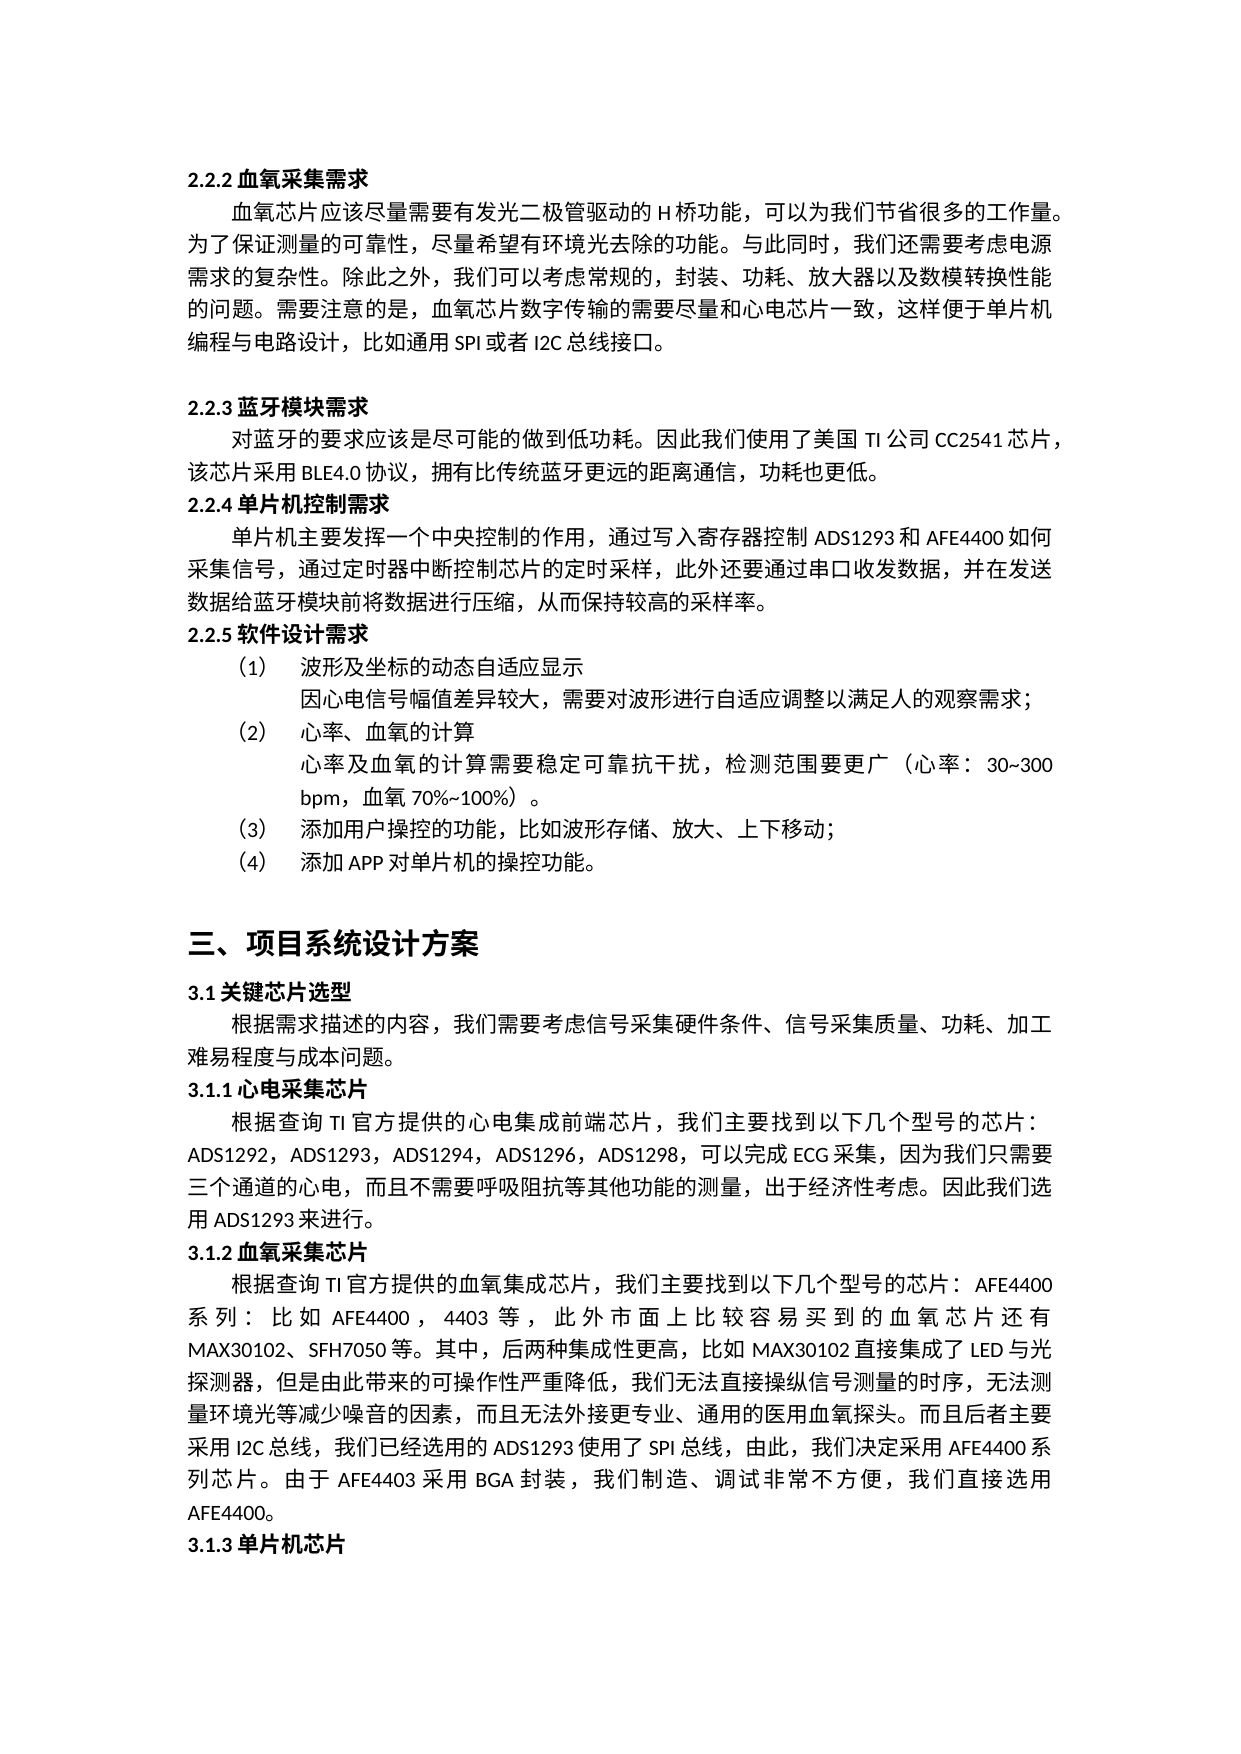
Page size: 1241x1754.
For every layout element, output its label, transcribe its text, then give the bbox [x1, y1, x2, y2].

text 根据需求描述的内容，我们需要考虑信号采集硬件条件、信号采集质量、功耗、加工难易程度与成本问题。 [187, 1007, 1053, 1072]
list 添加用户操控的功能，比如波形存储、放大、上下移动； [225, 812, 1053, 844]
text 对蓝牙的要求应该是尽可能的做到低功耗。因此我们使用了美国TI公司CC2541芯片，该芯片采用BLE4.0协议，拥有比传统蓝牙更远的距离通信，功耗也更低。 [187, 422, 1053, 487]
list 添加APP对单片机的操控功能。 [225, 844, 1053, 877]
text 根据查询TI官方提供的血氧集成芯片，我们主要找到以下几个型号的芯片：AFE4400系列：比如AFE4400，4403等，此外市面上比较容易买到的血氧芯片还有MAX30102、SFH7050等。其中，后两种集成性更高，比如MAX30102直接集成了LED与光探测器，但是由此带来的可操作性严重降低，我们无法直接操纵信号测量的时序，无法测量环境光等减少噪音的因素，而且无法外接更专业、通用的医用血氧探头。而且后者主要采用I2C总线，我们已经选用的ADS1293使用了SPI总线，由此，我们决定采用AFE4400系列芯片。由于AFE4403采用BGA封装，我们制造、调试非常不方便，我们直接选用AFE4400。 [187, 1267, 1053, 1527]
list 心率、血氧的计算 [225, 714, 1053, 747]
text 根据查询TI官方提供的心电集成前端芯片，我们主要找到以下几个型号的芯片：ADS1292，ADS1293，ADS1294，ADS1296，ADS1298，可以完成ECG采集，因为我们只需要三个通道的心电，而且不需要呼吸阻抗等其他功能的测量，出于经济性考虑。因此我们选用ADS1293来进行。 [187, 1104, 1053, 1234]
text 2.2.3 蓝牙模块需求 [187, 389, 1053, 422]
text 单片机主要发挥一个中央控制的作用，通过写入寄存器控制ADS1293和AFE4400如何采集信号，通过定时器中断控制芯片的定时采样，此外还要通过串口收发数据，并在发送数据给蓝牙模块前将数据进行压缩，从而保持较高的采样率。 [187, 519, 1053, 617]
text 3.1.2 血氧采集芯片 [187, 1234, 1053, 1267]
text 血氧芯片应该尽量需要有发光二极管驱动的H桥功能，可以为我们节省很多的工作量。为了保证测量的可靠性，尽量希望有环境光去除的功能。与此同时，我们还需要考虑电源需求的复杂性。除此之外，我们可以考虑常规的，封装、功耗、放大器以及数模转换性能的问题。需要注意的是，血氧芯片数字传输的需要尽量和心电芯片一致，这样便于单片机编程与电路设计，比如通用SPI或者I2C总线接口。 [187, 194, 1053, 357]
text 3.1.3 单片机芯片 [187, 1527, 1053, 1559]
list 心率及血氧的计算需要稳定可靠抗干扰，检测范围要更广（心率：30~300 bpm，血氧 70%~100%）。 [300, 747, 1053, 812]
text 3.1 关键芯片选型 [187, 974, 1053, 1007]
text 2.2.4 单片机控制需求 [187, 487, 1053, 519]
text 2.2.5 软件设计需求 [187, 617, 1053, 649]
text 2.2.2 血氧采集需求 [187, 162, 1053, 194]
text 3.1.1 心电采集芯片 [187, 1072, 1053, 1104]
list 波形及坐标的动态自适应显示 [225, 649, 1053, 682]
text 三、项目系统设计方案 [187, 909, 1053, 974]
list 因心电信号幅值差异较大，需要对波形进行自适应调整以满足人的观察需求； [300, 682, 1053, 714]
